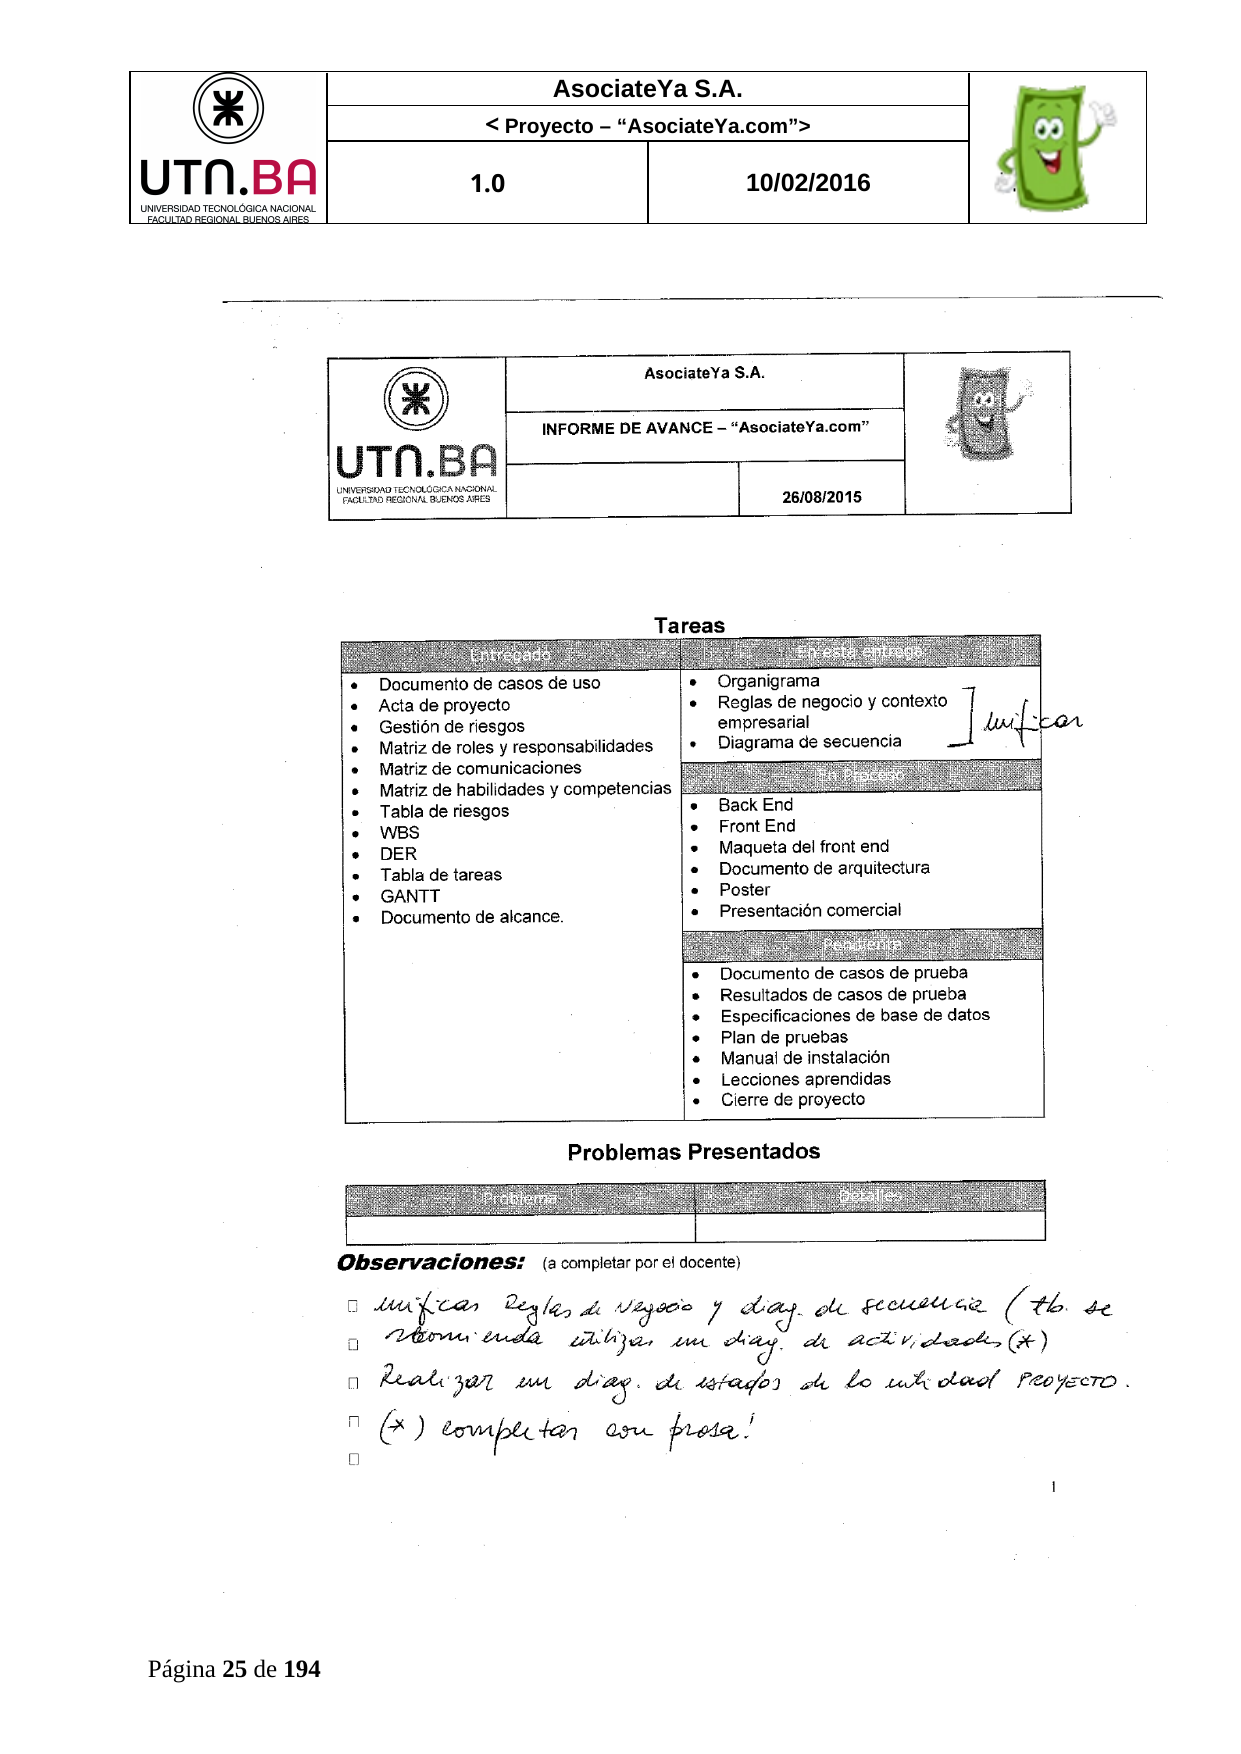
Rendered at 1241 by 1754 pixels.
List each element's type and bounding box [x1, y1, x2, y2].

picture [141, 72, 316, 223]
picture [982, 78, 1126, 217]
picture [222, 295, 1168, 1607]
